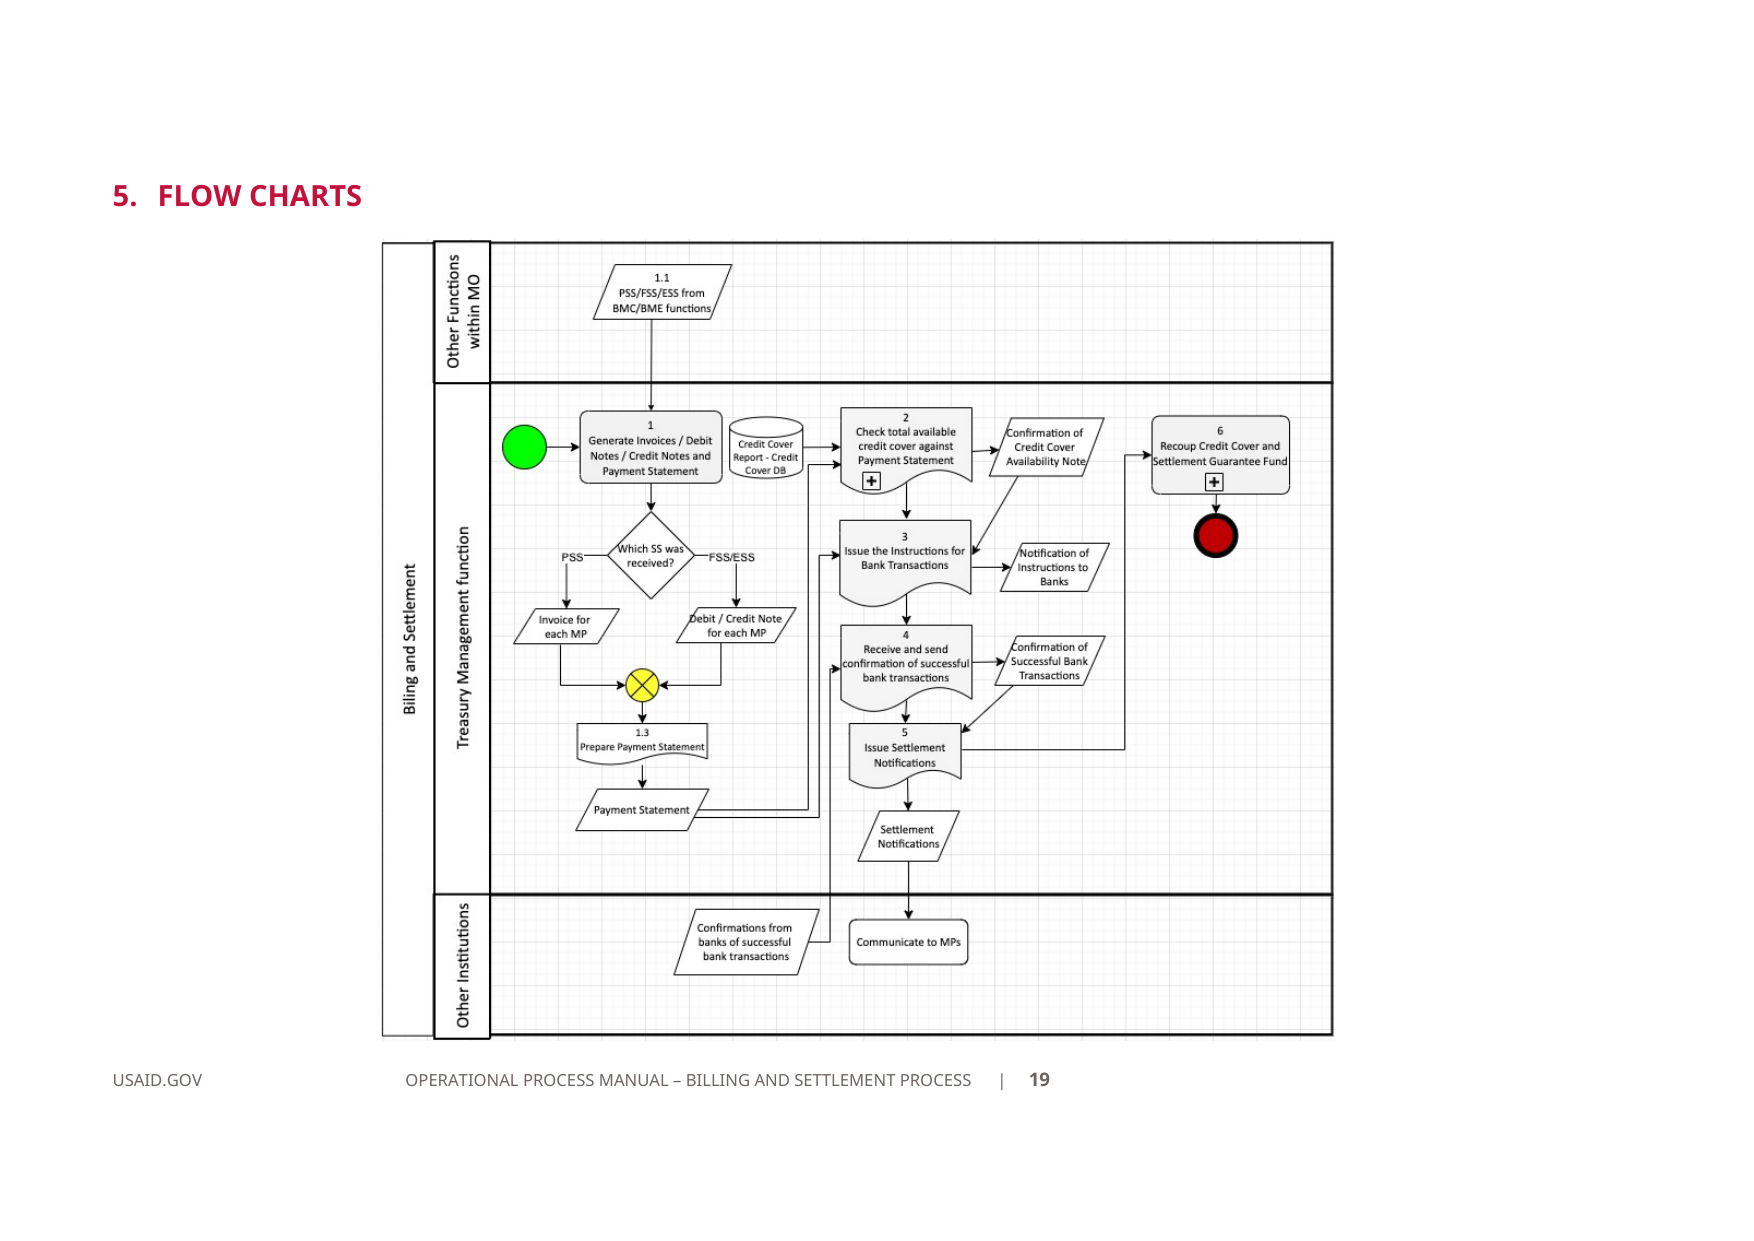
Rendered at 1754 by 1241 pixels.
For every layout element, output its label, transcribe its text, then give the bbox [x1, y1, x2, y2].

subtitle Flow Charts [112, 175, 1604, 215]
picture [381, 239, 1336, 1041]
